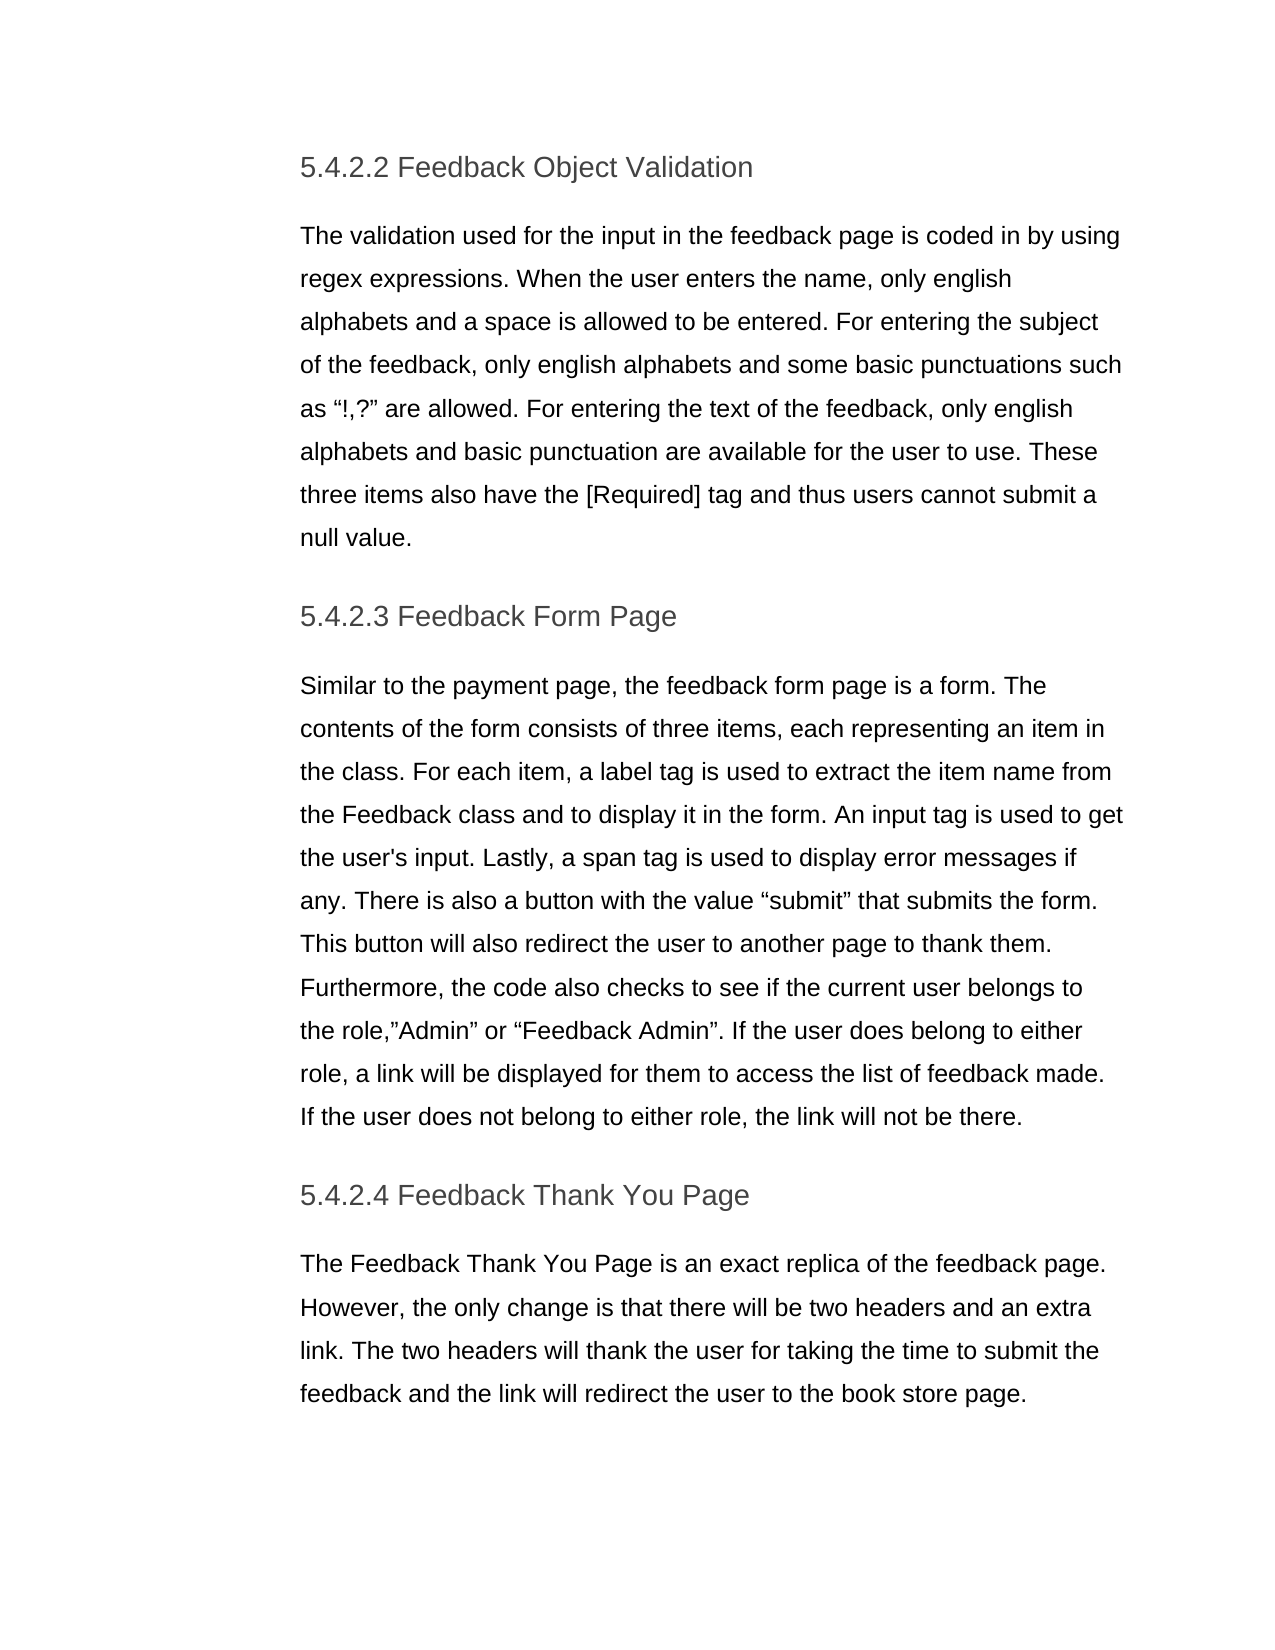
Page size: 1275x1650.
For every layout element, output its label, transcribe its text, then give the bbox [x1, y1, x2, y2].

subtitle 5.4.2.4 Feedback Thank You Page [300, 1178, 1125, 1212]
text Similar to the payment page, the feedback form page is a form. The contents of the form consists of three items, each representing an item in the class. For each item, a label tag is used to extract the item name from the Feedback class and to display it in the form. An input tag is used to get the user's input. Lastly, a span tag is used to display error messages if any. There is also a button with the value “submit” that submits the form. This button will also redirect the user to another page to thank them. Furthermore, the code also checks to see if the current user belongs to the role,”Admin” or “Feedback Admin”. If the user does belong to either role, a link will be displayed for them to access the list of feedback made. If the user does not belong to either role, the link will not be there. [300, 671, 1125, 1131]
text The Feedback Thank You Page is an exact replica of the feedback page. However, the only change is that there will be two headers and an extra link. The two headers will thank the user for taking the time to submit the feedback and the link will redirect the user to the book store page. [300, 1249, 1125, 1408]
subtitle 5.4.2.3 Feedback Form Page [300, 599, 1125, 633]
subtitle 5.4.2.2 Feedback Object Validation [300, 150, 1125, 183]
text The validation used for the input in the feedback page is coded in by using regex expressions. When the user enters the name, only english alphabets and a space is allowed to be entered. For entering the subject of the feedback, only english alphabets and some basic punctuations such as “!,?” are allowed. For entering the text of the feedback, only english alphabets and basic punctuation are available for the user to use. These three items also have the [Required] tag and thus users cannot submit a null value. [300, 221, 1125, 552]
